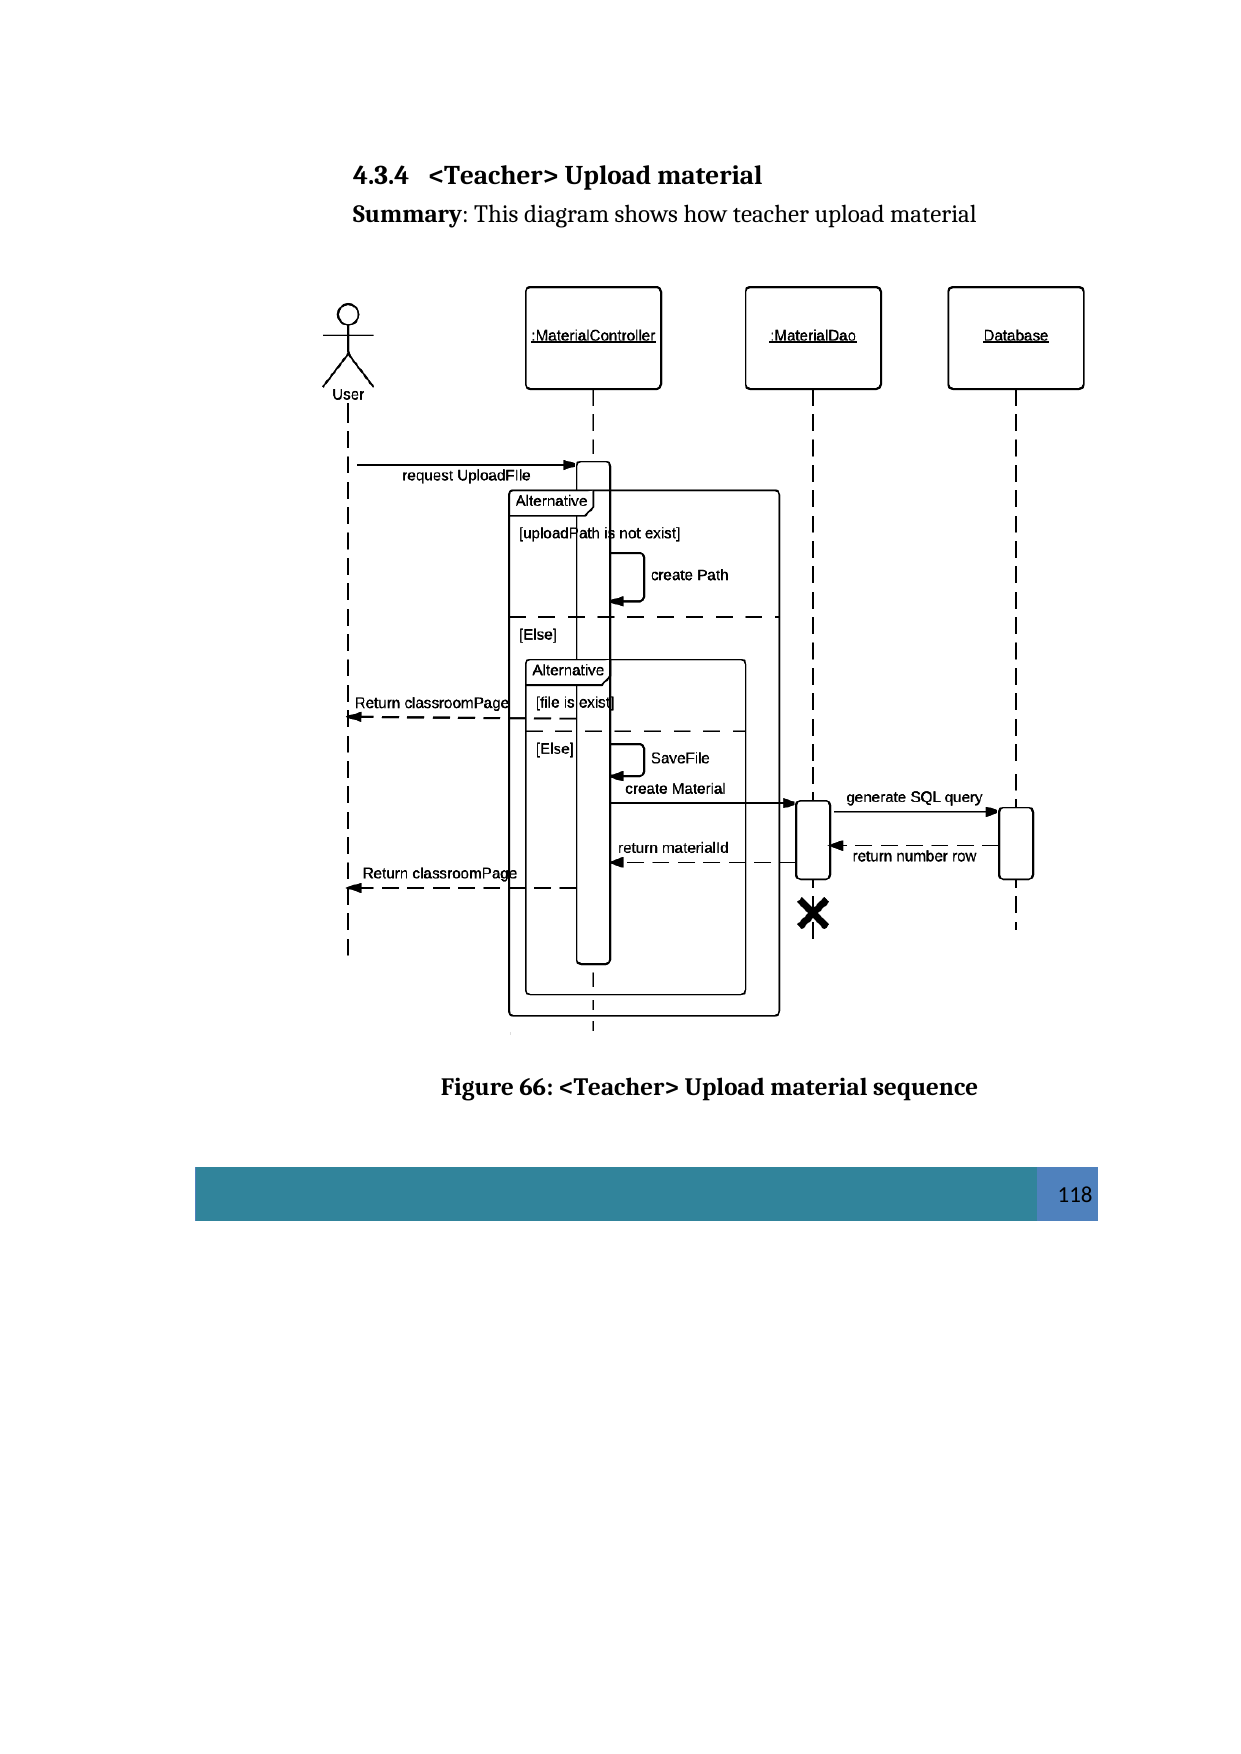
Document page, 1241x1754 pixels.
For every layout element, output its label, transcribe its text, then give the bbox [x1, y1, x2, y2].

picture [221, 253, 1117, 1049]
subtitle <Teacher> Upload material [353, 160, 1122, 191]
text Summary: This diagram shows how teacher upload material [353, 200, 1122, 228]
text Figure 66: <Teacher> Upload material sequence [222, 1073, 1122, 1102]
